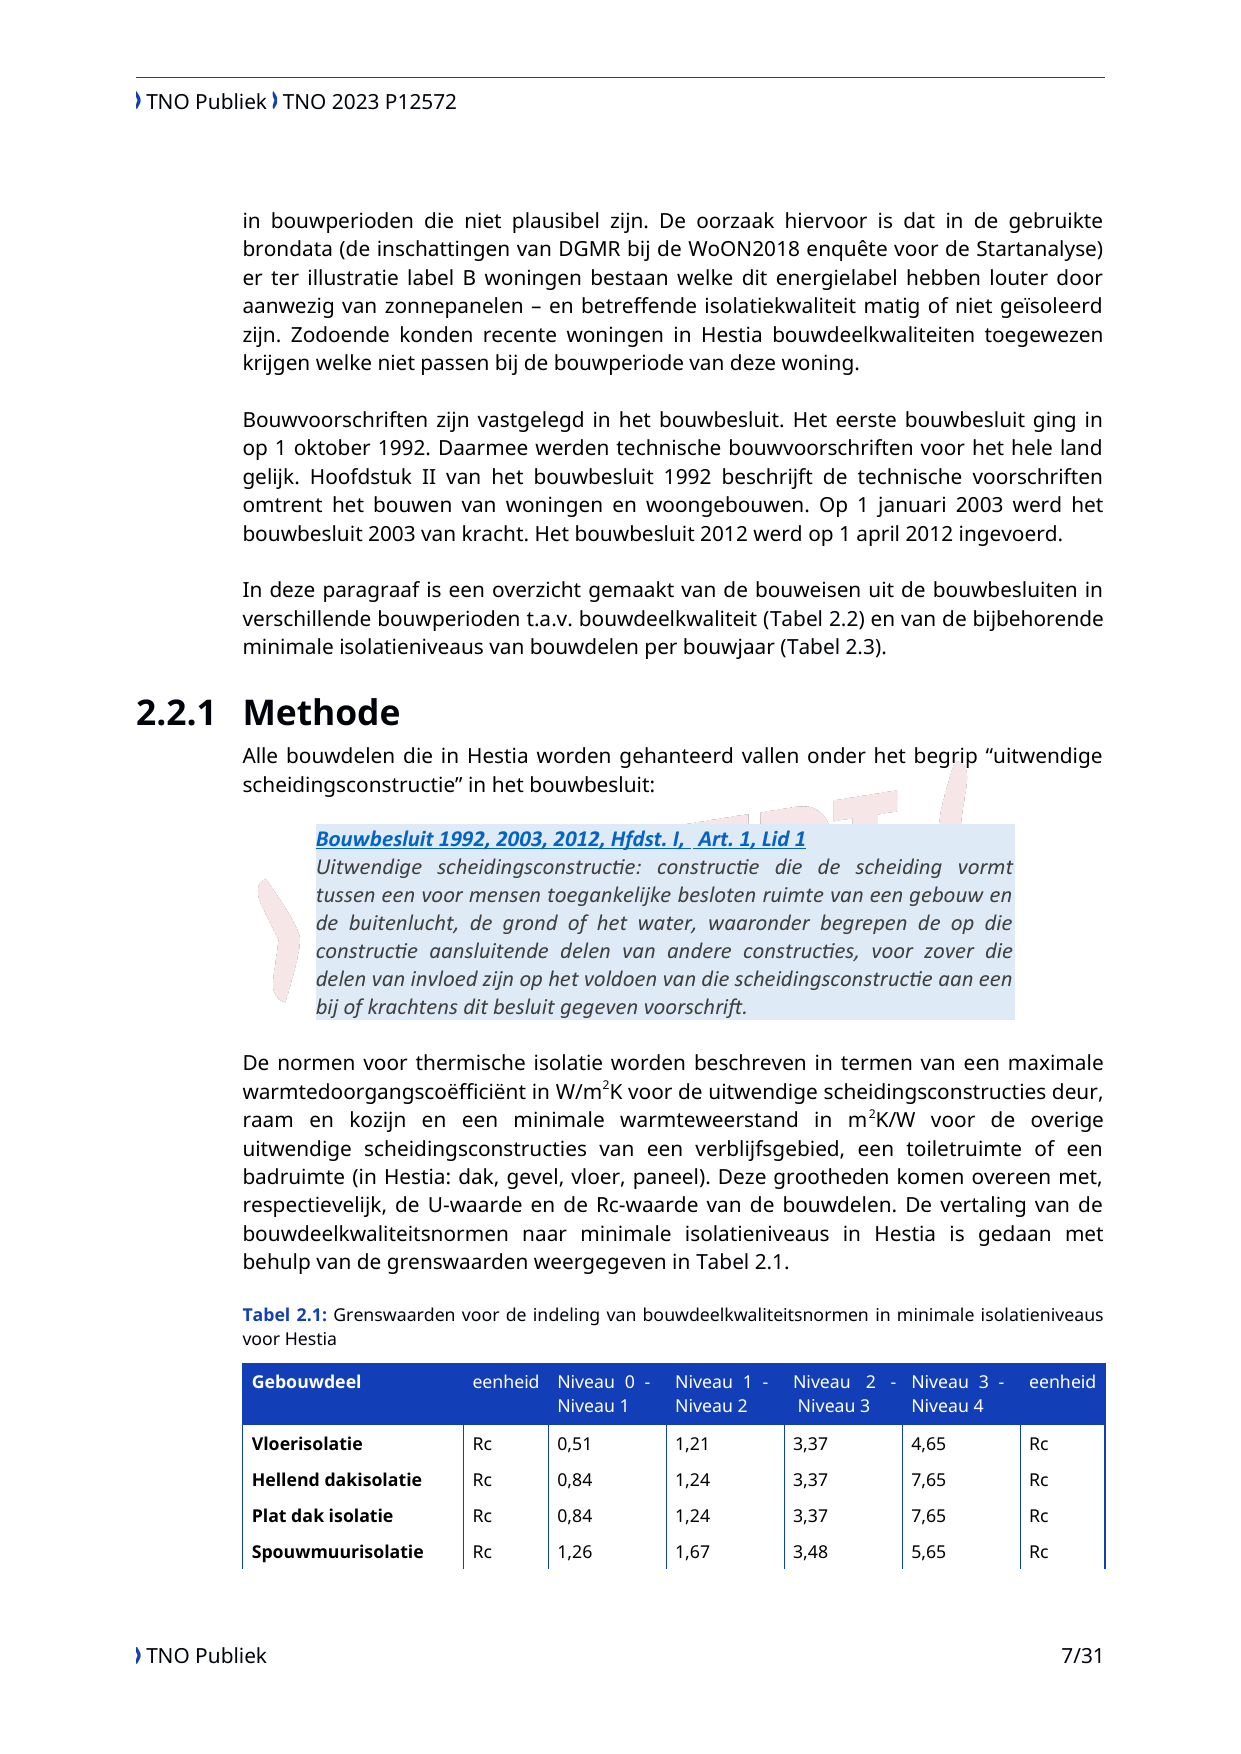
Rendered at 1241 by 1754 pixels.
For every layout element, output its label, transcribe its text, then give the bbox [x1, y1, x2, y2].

table_cell 3,48 [785, 1533, 902, 1569]
table_cell Hellend dakisolatie [243, 1461, 463, 1497]
table_header Niveau 0 - Niveau 1 [549, 1364, 666, 1424]
table_cell 3,37 [785, 1461, 902, 1497]
text Uitwendige scheidingsconstructie: constructie die de scheiding vormt tussen een voor mensen toegankelijke besloten ruimte van een gebouw en de buitenlucht, de grond of het water, waaronder begrepen de op die constructie aansluitende delen van andere constructies, voor zover die delen van invloed zijn op het voldoen van die scheidingsconstructie aan een bij of krachtens dit besluit gegeven voorschrift. [316, 852, 1015, 1020]
text Bouwvoorschriften zijn vastgelegd in het bouwbesluit. Het eerste bouwbesluit ging in op 1 oktober 1992. Daarmee werden technische bouwvoorschriften voor het hele land gelijk. Hoofdstuk II van het bouwbesluit 1992 beschrijft de technische voorschriften omtrent het bouwen van woningen en woongebouwen. Op 1 januari 2003 werd het bouwbesluit 2003 van kracht. Het bouwbesluit 2012 werd op 1 april 2012 ingevoerd. [242, 405, 1104, 547]
text De normen voor thermische isolatie worden beschreven in termen van een maximale warmtedoorgangscoëfficiënt in W/m2K voor de uitwendige scheidingsconstructies deur, raam en kozijn en een minimale warmteweerstand in m2K/W voor de overige uitwendige scheidingsconstructies van een verblijfsgebied, een toiletruimte of een badruimte (in Hestia: dak, gevel, vloer, paneel). Deze grootheden komen overeen met, respectievelijk, de U-waarde en de Rc-waarde van de bouwdelen. De vertaling van de bouwdeelkwaliteitsnormen naar minimale isolatieniveaus in Hestia is gedaan met behulp van de grenswaarden weergegeven in Tabel 2.1. [242, 1048, 1104, 1276]
table_cell Rc [464, 1497, 548, 1533]
table_cell 3,37 [785, 1497, 902, 1533]
table_cell Rc [1021, 1533, 1104, 1569]
subtitle Methode [136, 687, 1104, 735]
table_header Niveau 1 - Niveau 2 [667, 1364, 784, 1424]
text In deze paragraaf is een overzicht gemaakt van de bouweisen uit de bouwbesluiten in verschillende bouwperioden t.a.v. bouwdeelkwaliteit (Tabel 2.2) en van de bijbehorende minimale isolatieniveaus van bouwdelen per bouwjaar (Tabel 2.3). [242, 576, 1104, 661]
table_header Gebouwdeel [243, 1364, 463, 1424]
table_cell 3,37 [785, 1425, 902, 1461]
table_header Niveau 3 - Niveau 4 [903, 1364, 1020, 1424]
table_header eenheid [1021, 1364, 1104, 1424]
table_header eenheid [464, 1364, 548, 1424]
table_cell Rc [464, 1461, 548, 1497]
table_cell 1,26 [549, 1533, 666, 1569]
table_cell Vloerisolatie [243, 1425, 463, 1461]
picture [136, 91, 141, 109]
table_cell 5,65 [903, 1533, 1020, 1569]
text Tabel 2.1: Grenswaarden voor de indeling van bouwdeelkwaliteitsnormen in minimale isolatieniveaus voor Hestia [242, 1302, 1104, 1350]
table_cell Rc [464, 1533, 548, 1569]
table_cell 0,51 [549, 1425, 666, 1461]
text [242, 206, 1104, 377]
table_cell 4,65 [903, 1425, 1020, 1461]
text Bouwbesluit 1992, 2003, 2012, Hfdst. I, Art. 1, Lid 1 [316, 824, 1015, 852]
picture [136, 1647, 141, 1664]
table_cell Rc [1021, 1497, 1104, 1533]
table_cell Spouwmuurisolatie [243, 1533, 463, 1569]
table_cell 1,67 [667, 1533, 784, 1569]
text Alle bouwdelen die in Hestia worden gehanteerd vallen onder het begrip “uitwendige scheidingsconstructie” in het bouwbesluit: [242, 741, 1104, 798]
table_cell 7,65 [903, 1461, 1020, 1497]
table_cell 0,84 [549, 1497, 666, 1533]
table_cell 7,65 [903, 1497, 1020, 1533]
table_cell Rc [1021, 1425, 1104, 1461]
table_cell 0,84 [549, 1461, 666, 1497]
table_cell Rc [1021, 1461, 1104, 1497]
picture [272, 91, 278, 109]
picture [253, 798, 987, 1014]
table_cell 1,24 [667, 1461, 784, 1497]
table_cell 1,24 [667, 1497, 784, 1533]
table_cell 1,21 [667, 1425, 784, 1461]
table_header Niveau 2 - Niveau 3 [785, 1364, 902, 1424]
table_cell Rc [464, 1425, 548, 1461]
table_cell Plat dak isolatie [243, 1497, 463, 1533]
